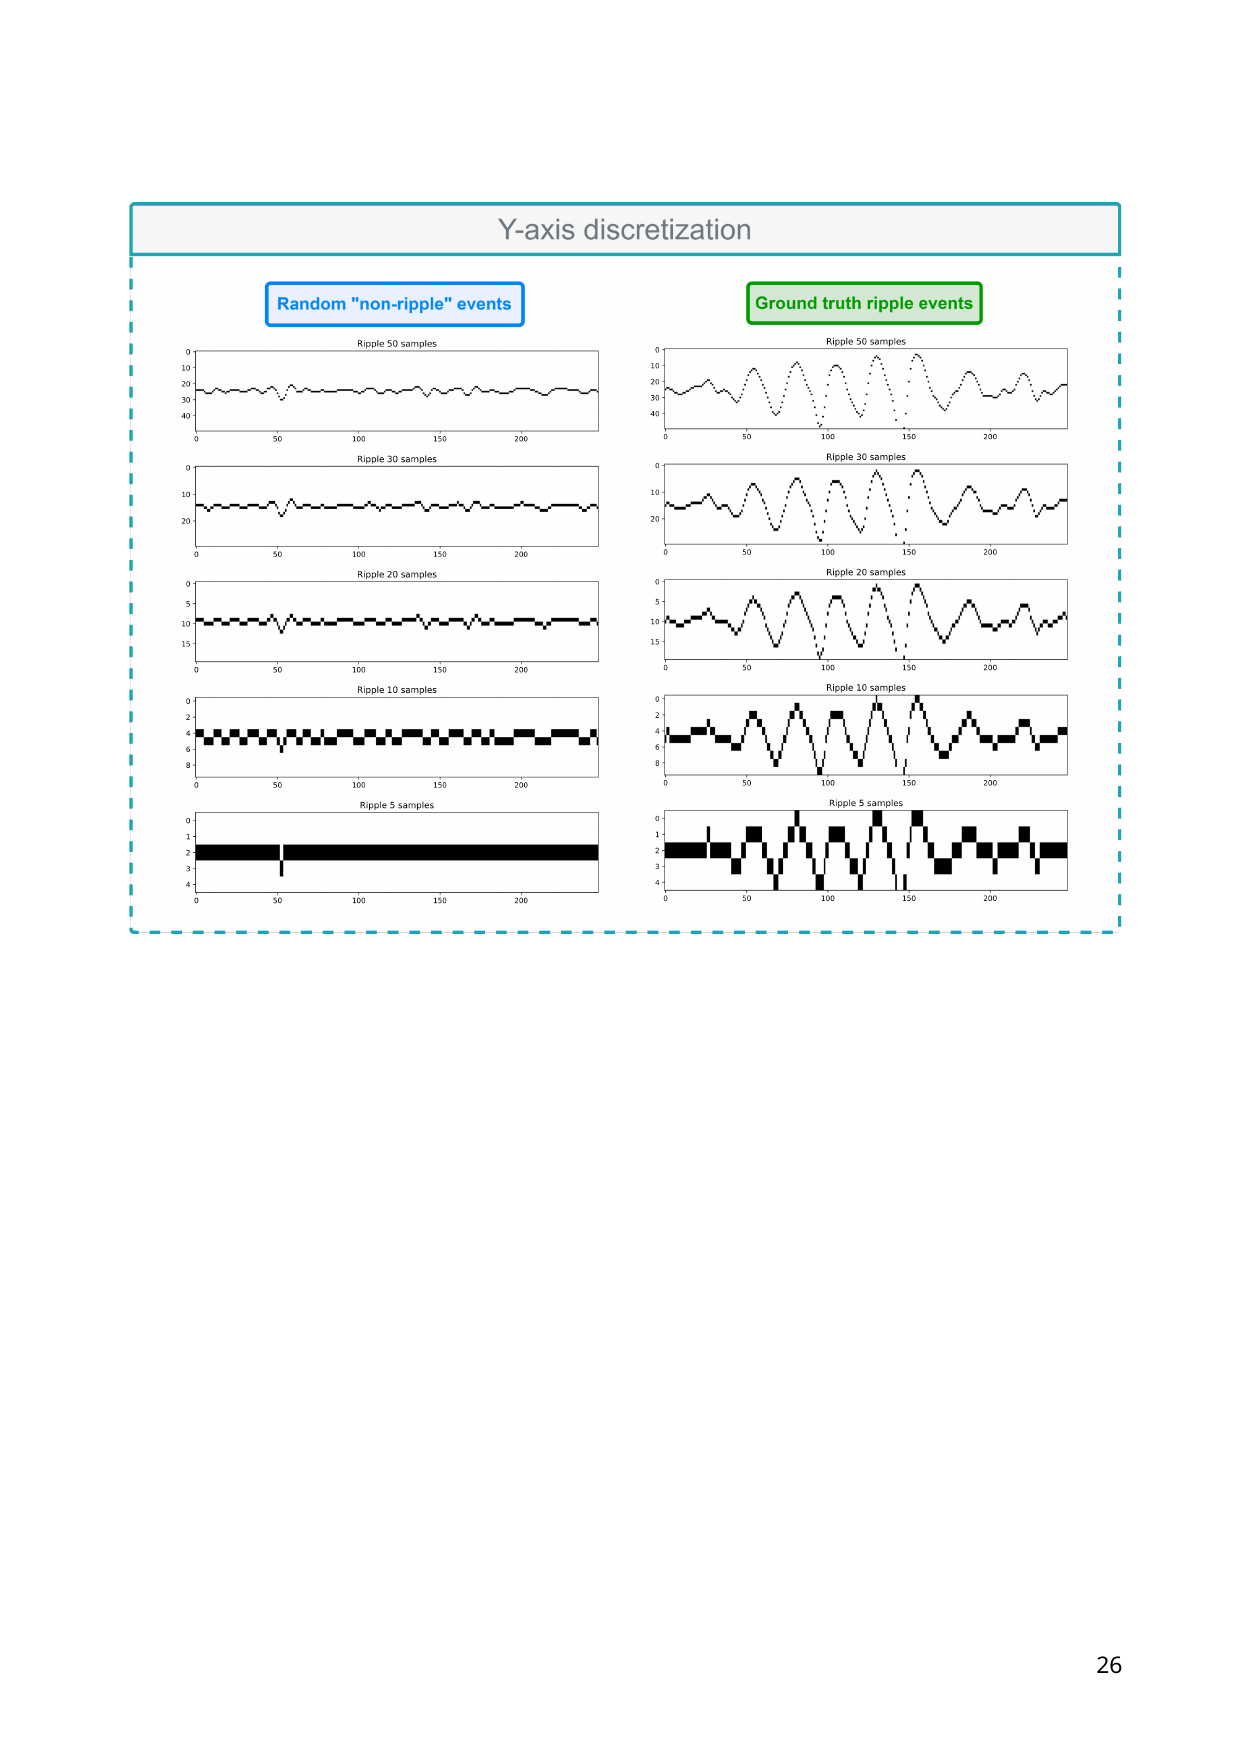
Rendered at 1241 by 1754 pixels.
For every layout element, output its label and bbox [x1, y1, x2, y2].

picture [129, 202, 1122, 934]
